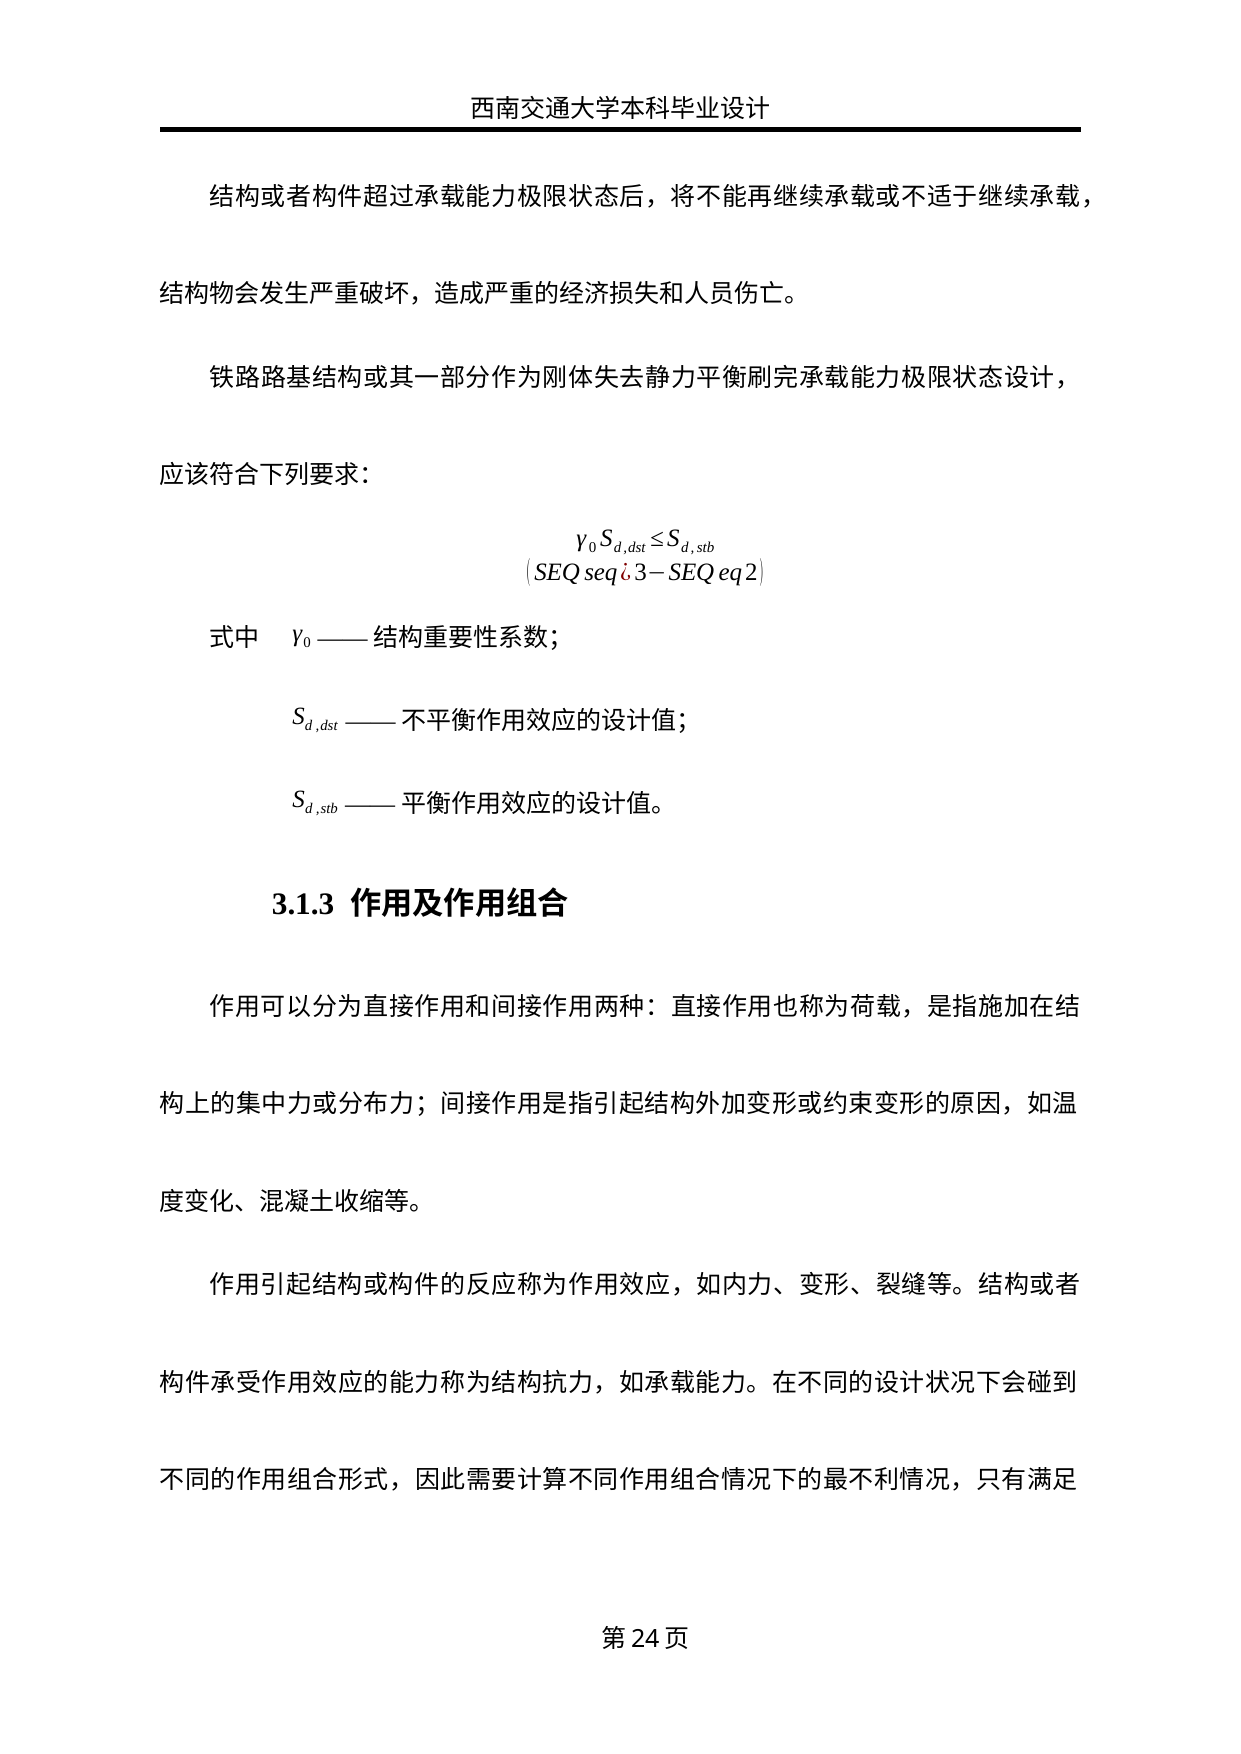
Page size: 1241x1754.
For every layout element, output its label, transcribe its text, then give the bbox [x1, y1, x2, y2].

subtitle 作用及作用组合 [272, 868, 1081, 933]
text 结构或者构件超过承载能力极限状态后，将不能再继续承载或不适于继续承载，结构物会发生严重破坏，造成严重的经济损失和人员伤亡。 [159, 162, 1081, 324]
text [159, 1250, 1081, 1510]
text —— 不平衡作用效应的设计值； [241, 686, 1081, 751]
text 铁路路基结构或其一部分作为刚体失去静力平衡刷完承载能力极限状态设计，应该符合下列要求： [159, 343, 1081, 505]
text 作用可以分为直接作用和间接作用两种：直接作用也称为荷载，是指施加在结构上的集中力或分布力；间接作用是指引起结构外加变形或约束变形的原因，如温度变化、混凝土收缩等。 [159, 972, 1081, 1232]
text 式中 —— 结构重要性系数； [159, 603, 1081, 668]
text —— 平衡作用效应的设计值。 [247, 769, 1081, 834]
